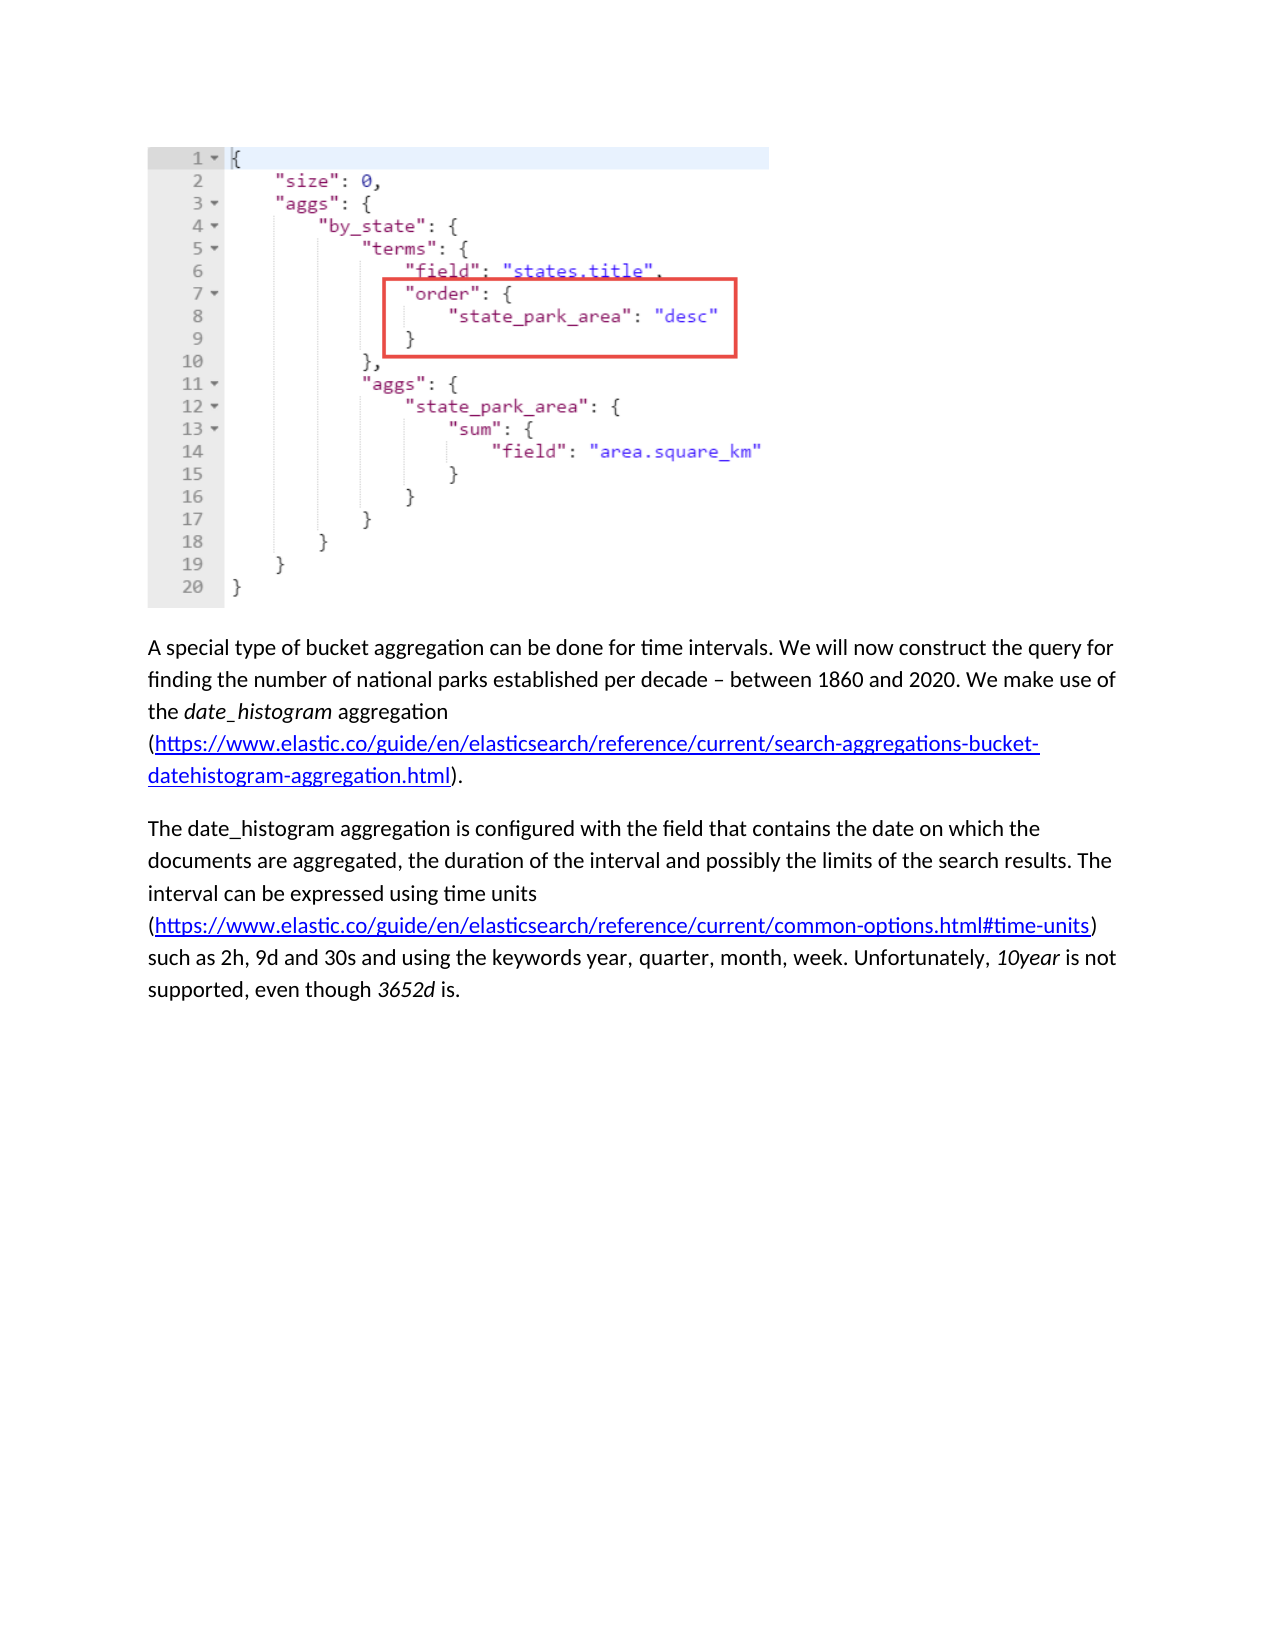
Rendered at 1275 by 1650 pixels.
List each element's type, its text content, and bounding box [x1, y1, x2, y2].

text A special type of bucket aggregation can be done for time intervals. We will now construct the query for finding the number of national parks established per decade – between 1860 and 2020. We make use of the date_histogram aggregation (https://www.elastic.co/guide/en/elasticsearch/reference/current/search-aggregations-bucket-datehistogram-aggregation.html). [148, 633, 1127, 789]
text The date_histogram aggregation is configured with the field that contains the date on which the documents are aggregated, the duration of the interval and possibly the limits of the search results. The interval can be expressed using time units (https://www.elastic.co/guide/en/elasticsearch/reference/current/common-options.html#time-units) such as 2h, 9d and 30s and using the keywords year, quarter, month, week. Unfortunately, 10year is not supported, even though 3652d is. [148, 814, 1127, 1003]
picture [147, 147, 769, 608]
